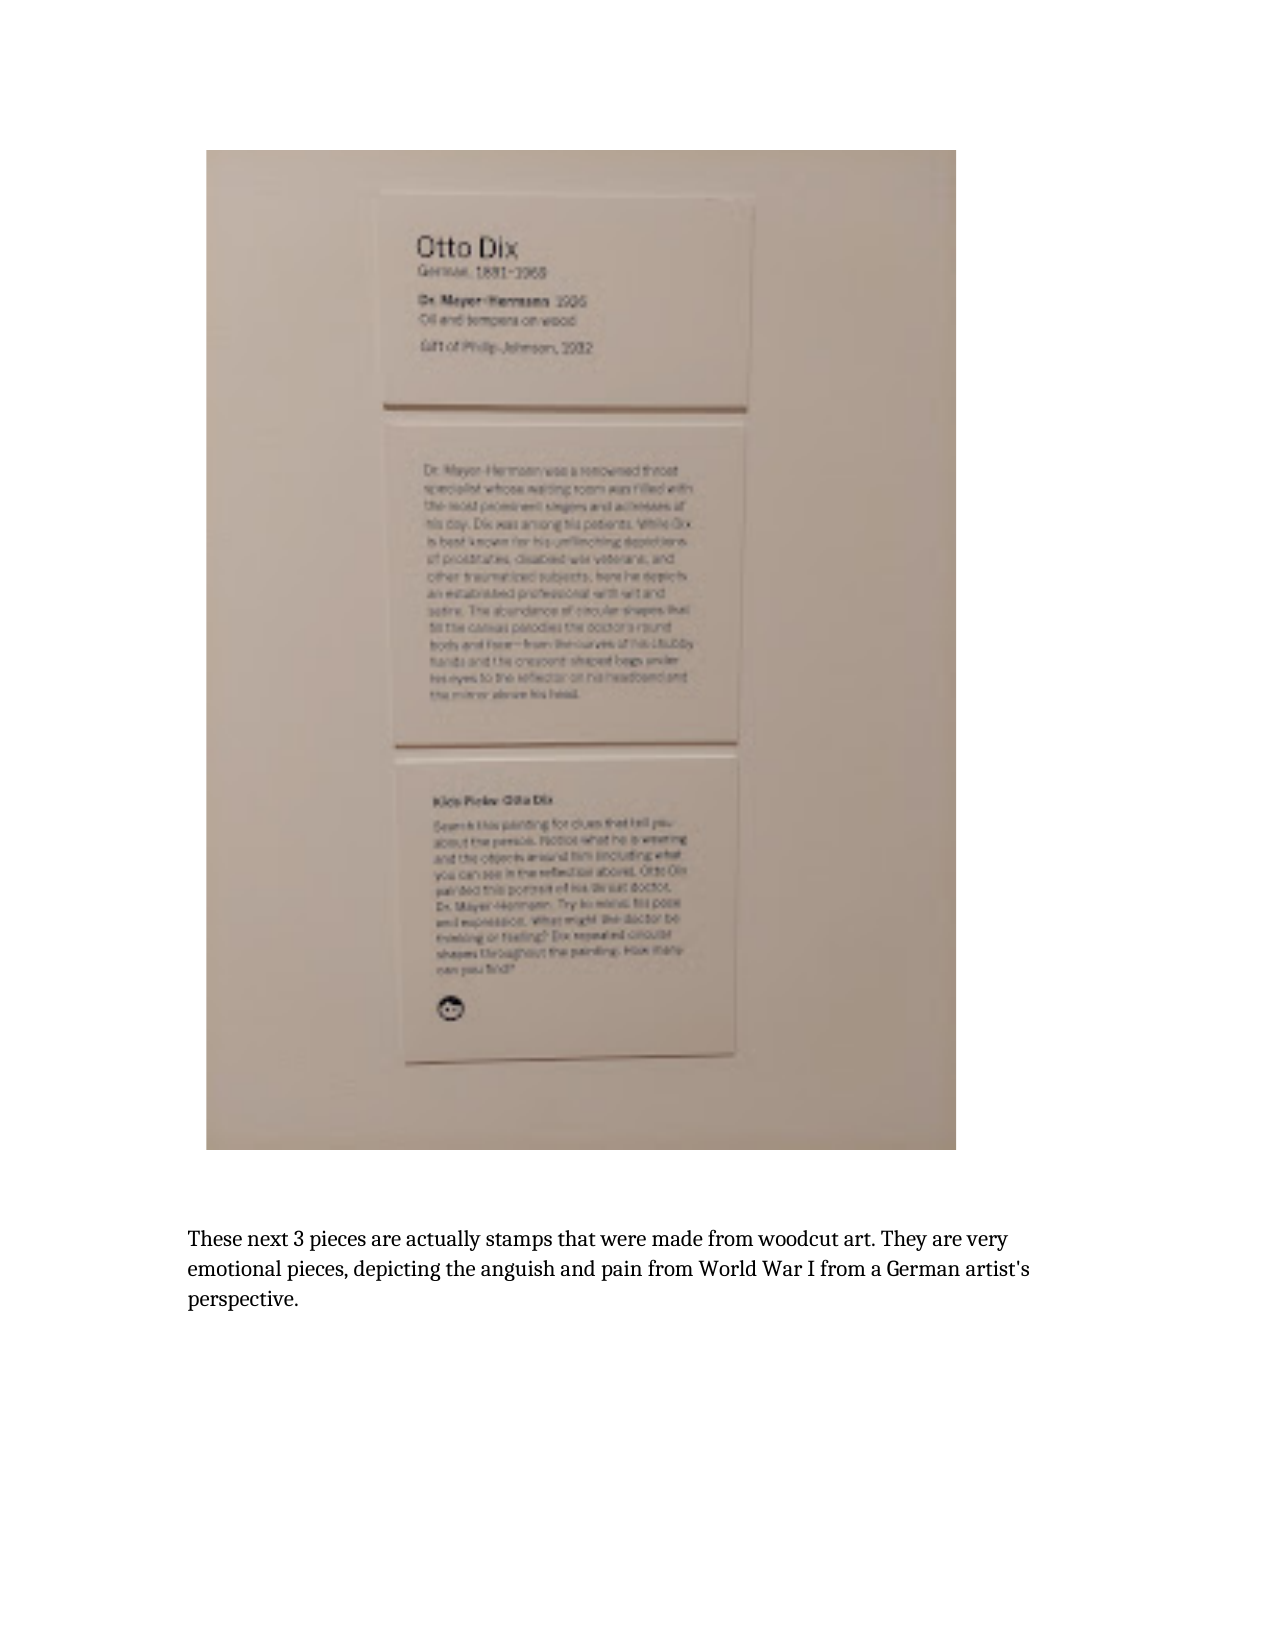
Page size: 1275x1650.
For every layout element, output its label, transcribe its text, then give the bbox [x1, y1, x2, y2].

picture [206, 150, 957, 1150]
text These next 3 pieces are actually stamps that were made from woodcut art. They are very emotional pieces, depicting the anguish and pain from World War I from a German artist's perspective. [187, 1226, 1087, 1312]
